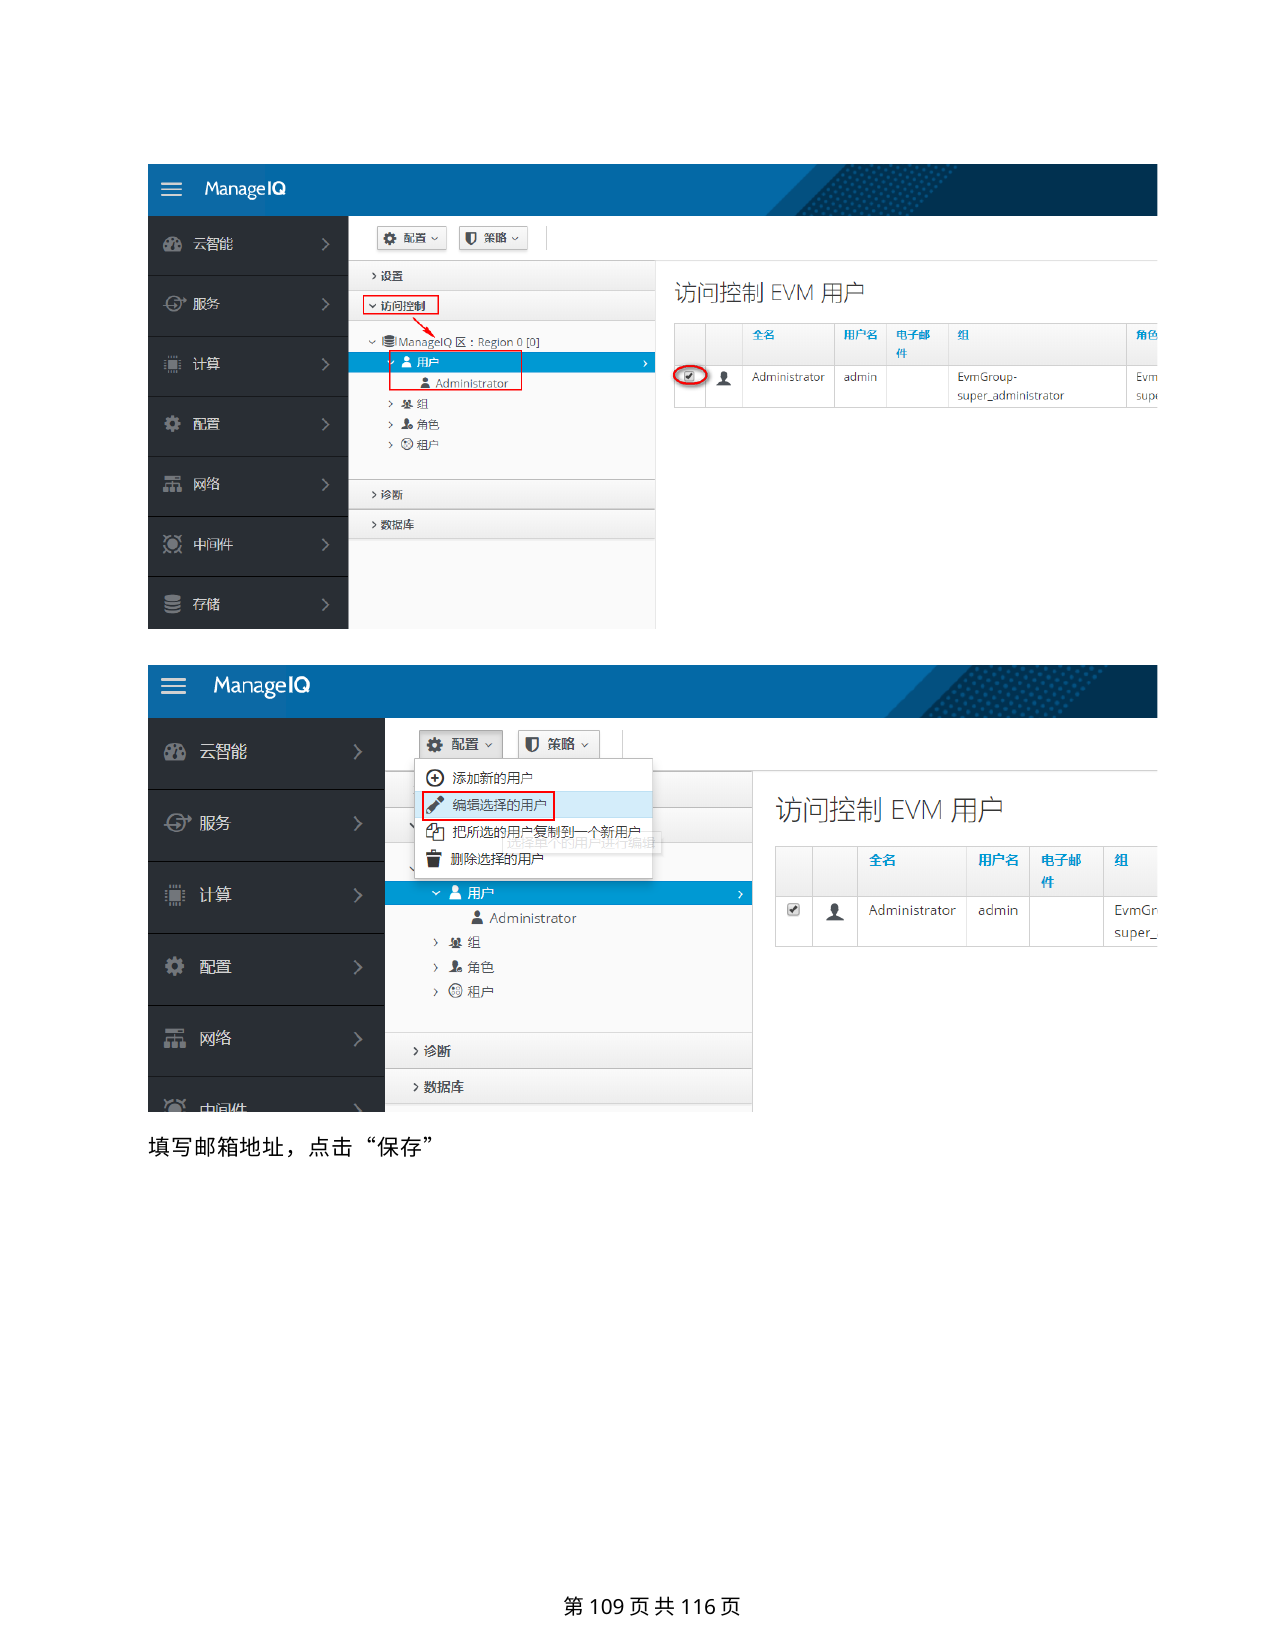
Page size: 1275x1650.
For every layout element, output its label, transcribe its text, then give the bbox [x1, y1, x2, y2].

text 填写邮箱地址，点击“保存” [148, 1127, 1156, 1165]
picture [148, 665, 1158, 1112]
picture [148, 164, 1158, 629]
